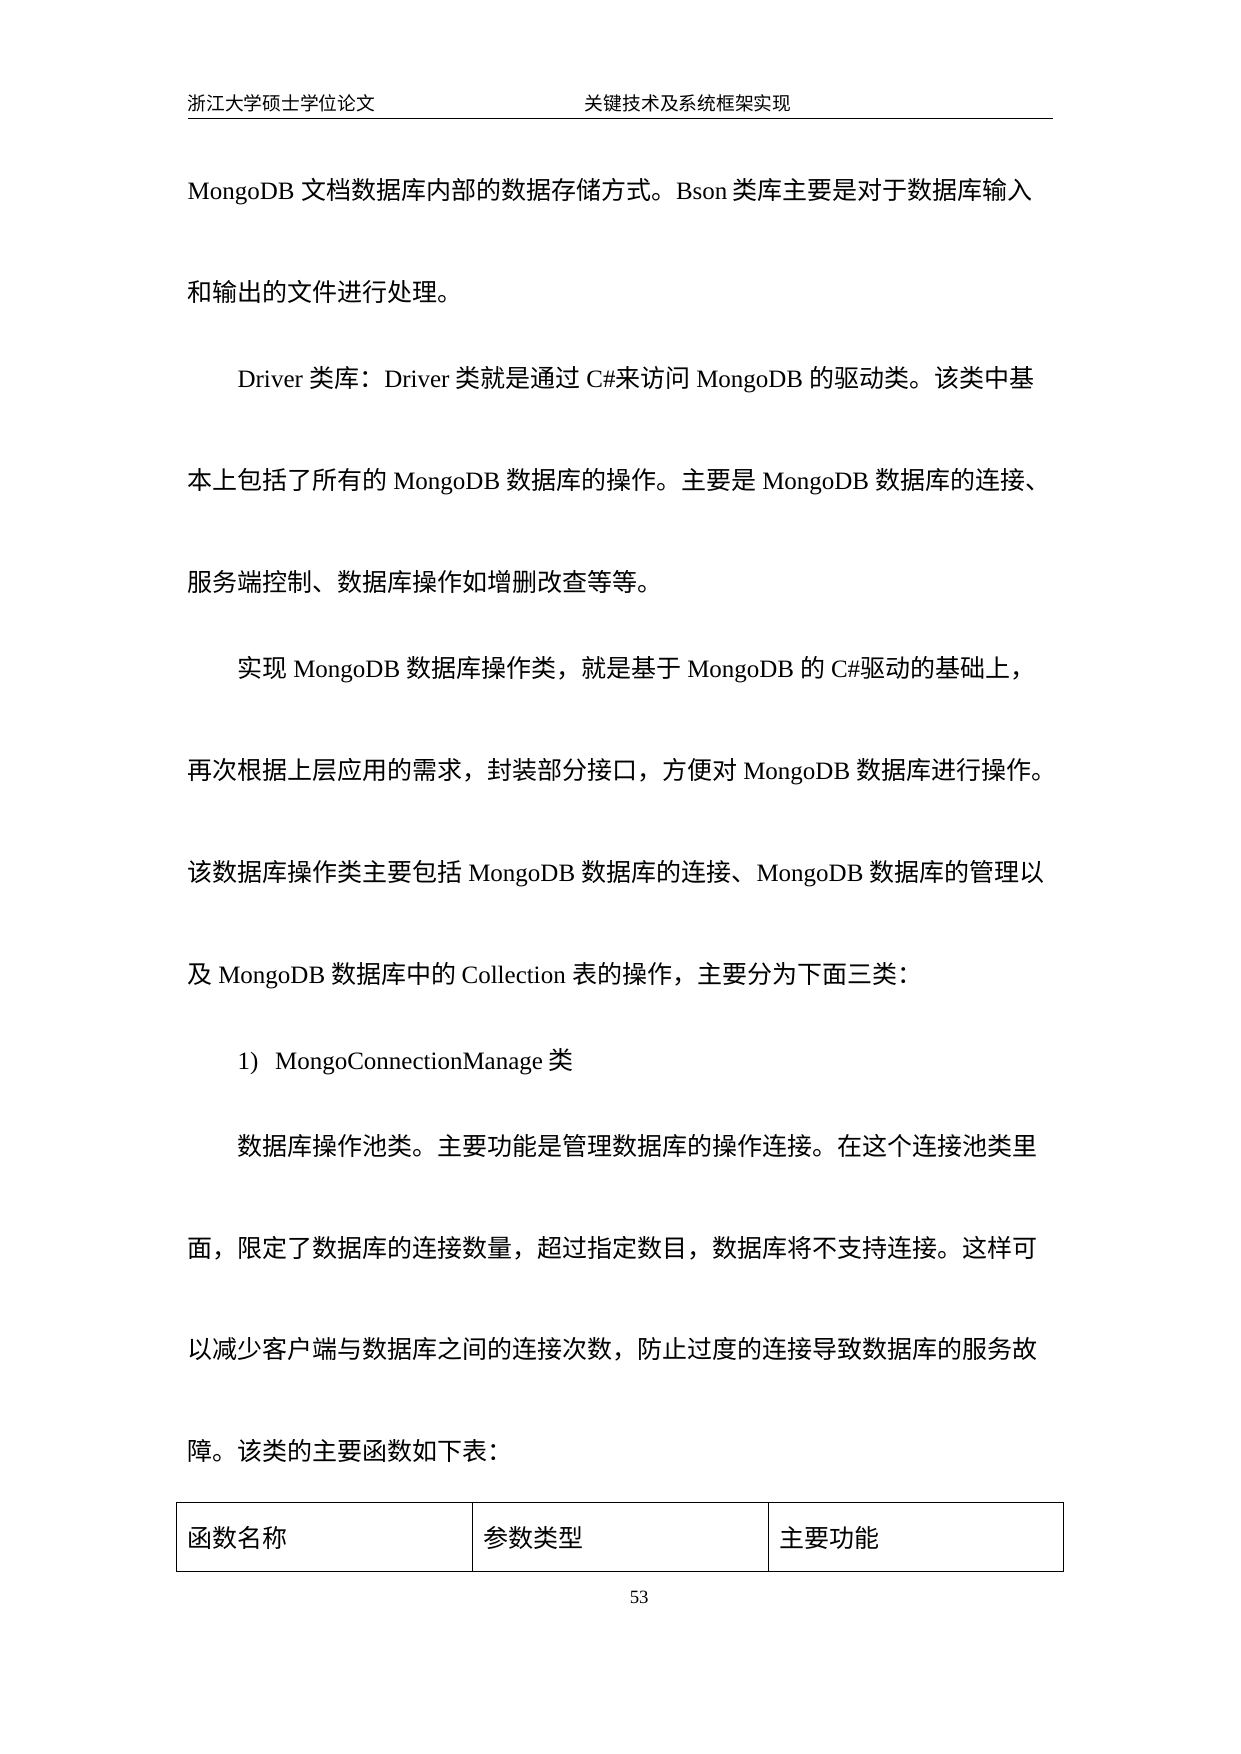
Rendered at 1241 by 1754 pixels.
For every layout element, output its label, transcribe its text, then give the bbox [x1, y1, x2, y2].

table_header 主要功能 [769, 1503, 1063, 1571]
text 实现 MongoDB 数据库操作类，就是基于 MongoDB 的 C#驱动的基础上，再次根据上层应用的需求，封装部分接口，方便对 MongoDB 数据库进行操作。该数据库操作类主要包括 MongoDB 数据库的连接、MongoDB 数据库的管理以及 MongoDB 数据库中的Collection 表的操作，主要分为下面三类： [187, 633, 1053, 1006]
text 1) MongoConnectionManage类 [187, 1024, 1053, 1092]
text 数据库操作池类。主要功能是管理数据库的操作连接。在这个连接池类里面，限定了数据库的连接数量，超过指定数目，数据库将不支持连接。这样可以减少客户端与数据库之间的连接次数，防止过度的连接导致数据库的服务故障。该类的主要函数如下表： [187, 1110, 1053, 1484]
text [187, 155, 1053, 325]
text Driver 类库：Driver 类就是通过 C#来访问 MongoDB 的驱动类。该类中基本上包括了所有的 MongoDB 数据库的操作。主要是 MongoDB 数据库的连接、服务端控制、数据库操作如增删改查等等。 [187, 343, 1053, 614]
table_header 函数名称 [177, 1503, 472, 1571]
table_header 参数类型 [473, 1503, 768, 1571]
